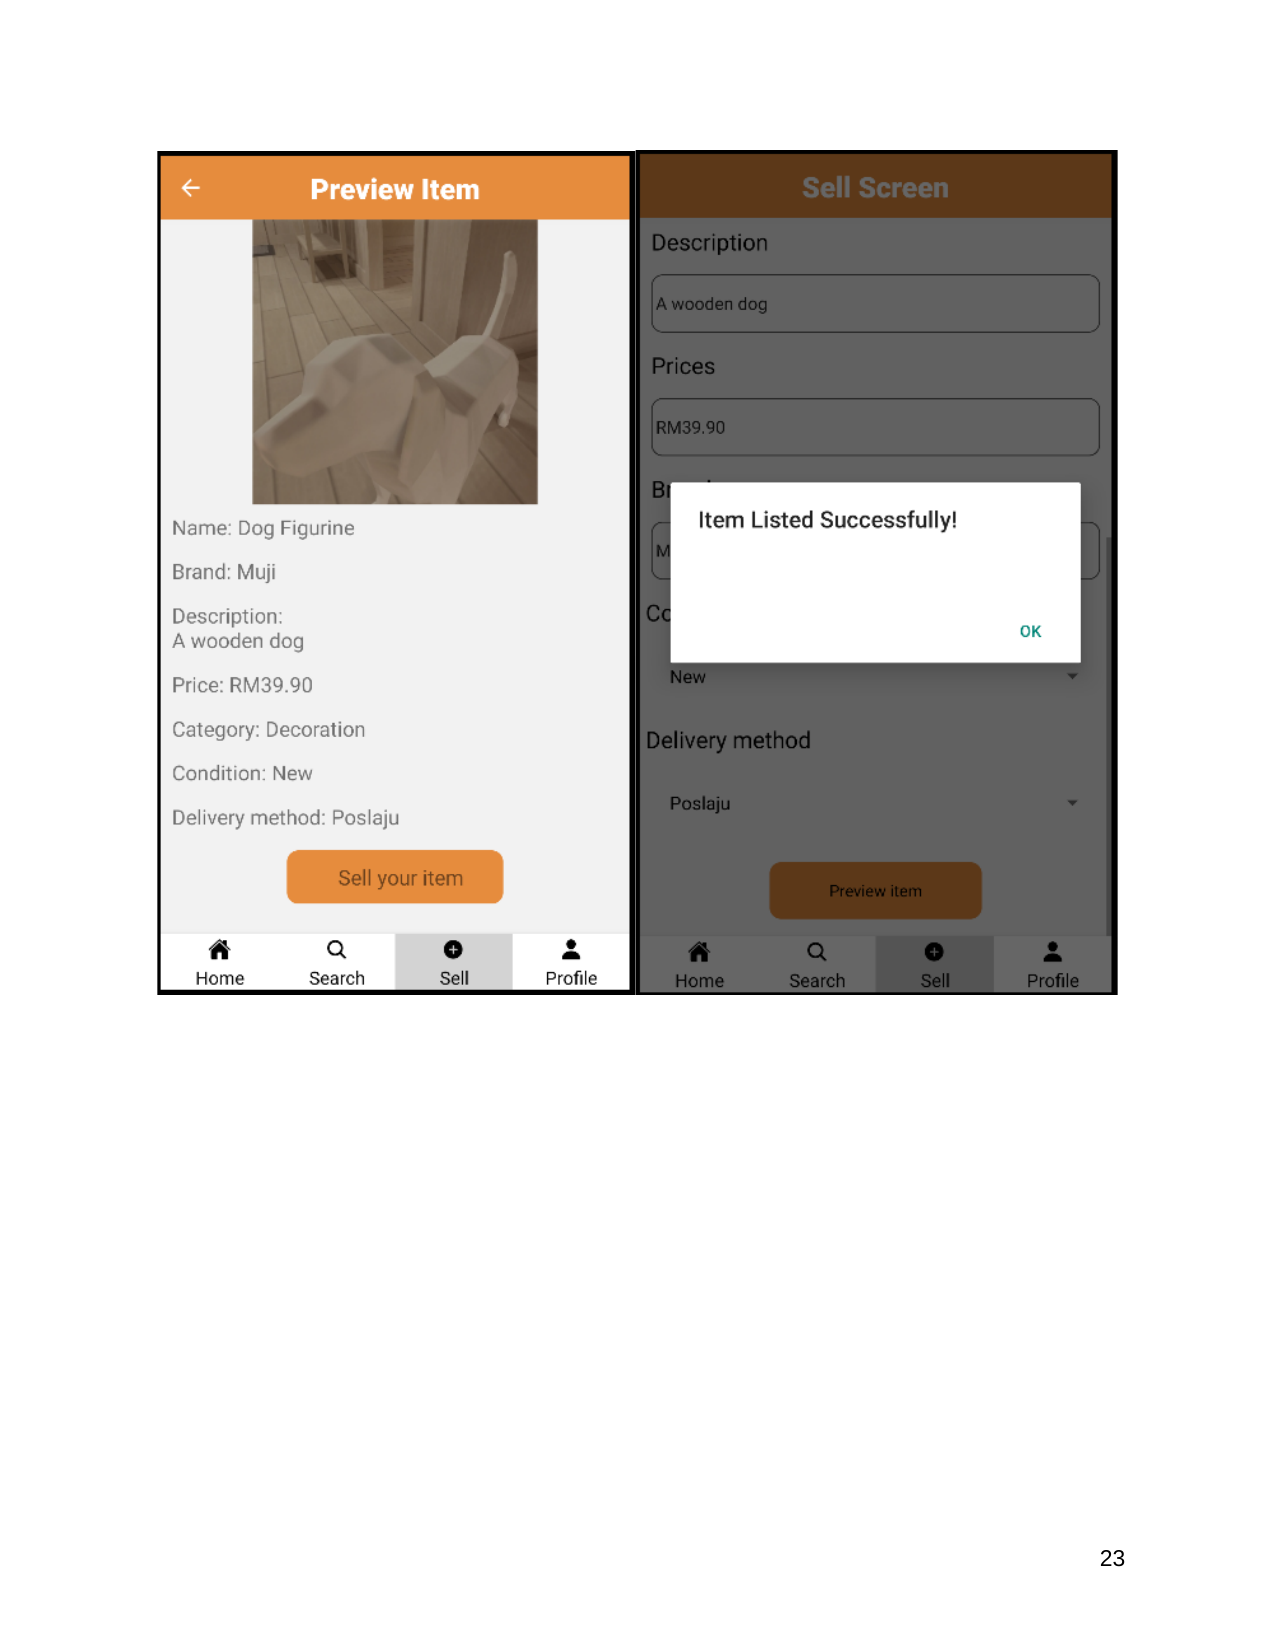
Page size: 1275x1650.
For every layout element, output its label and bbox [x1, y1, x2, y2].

picture [157, 150, 1118, 995]
